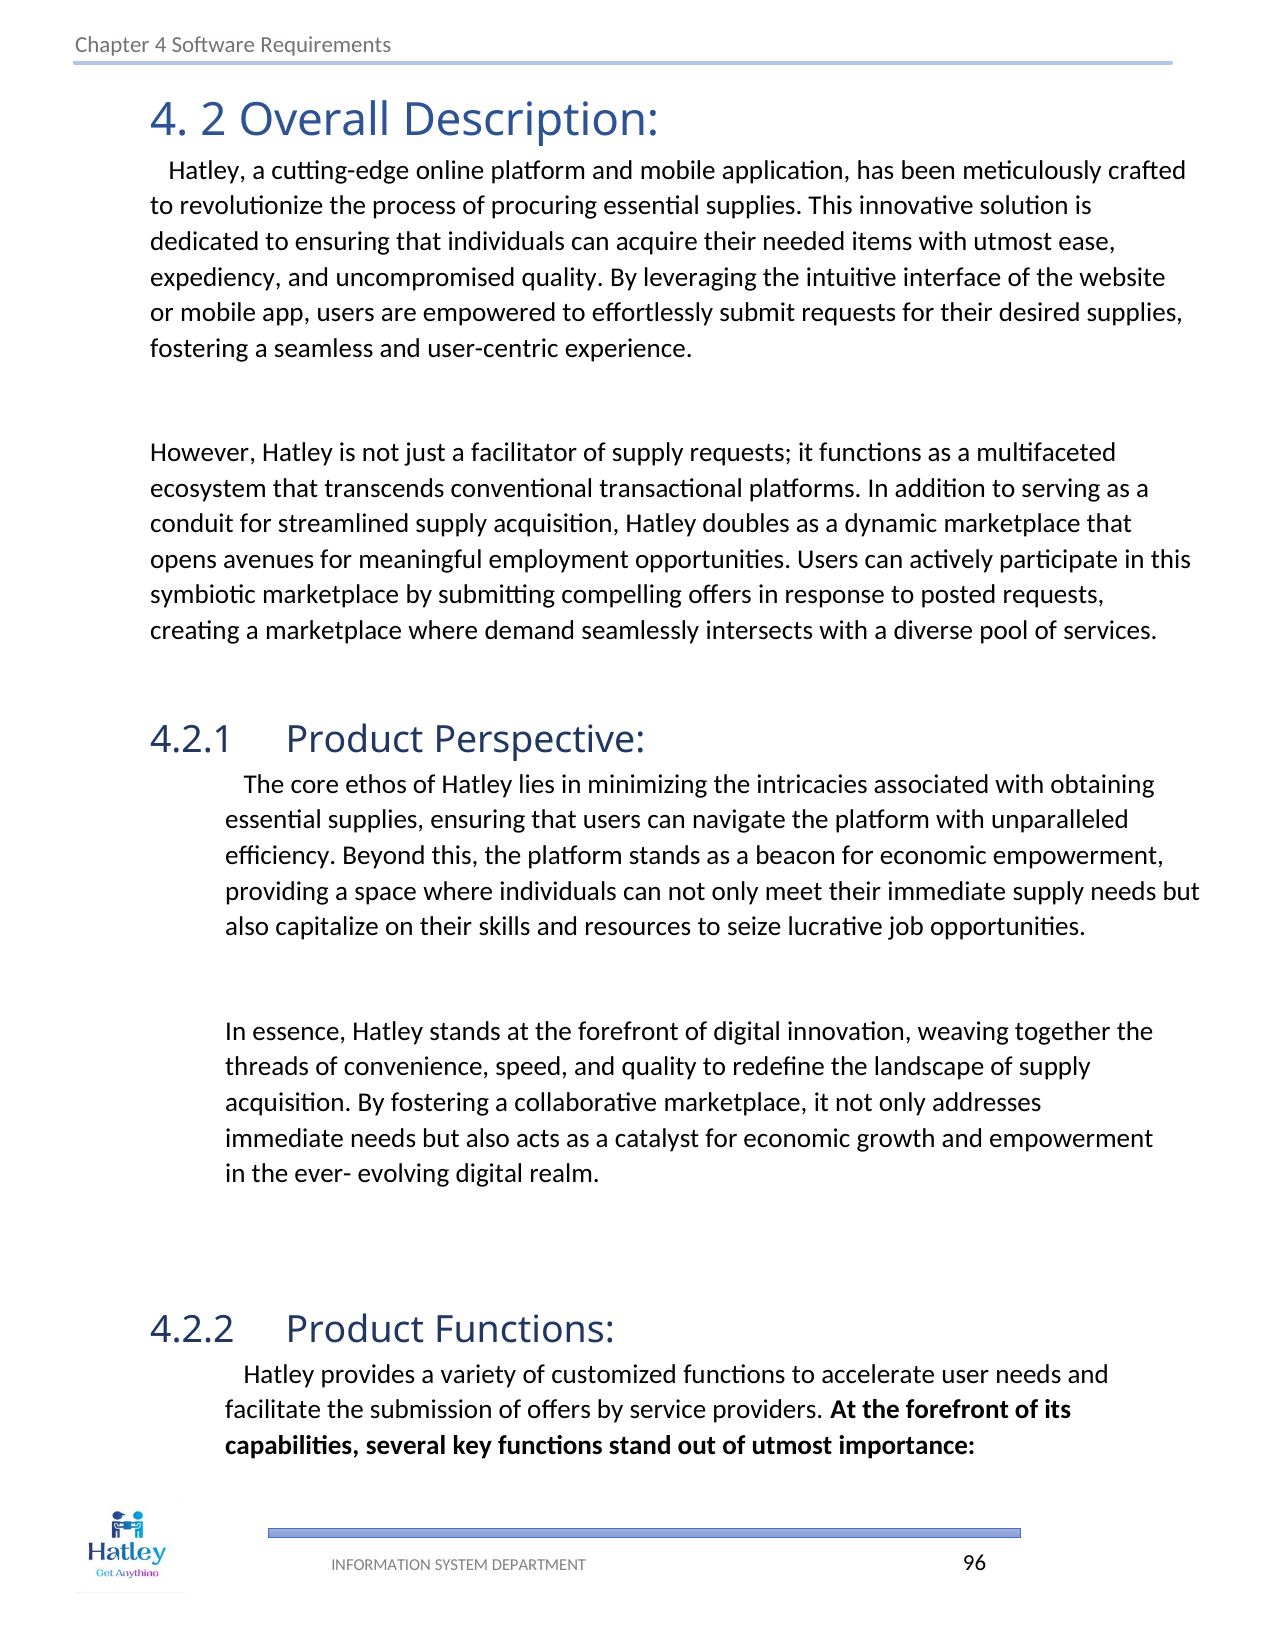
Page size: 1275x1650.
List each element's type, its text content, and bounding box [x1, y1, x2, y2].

text The core ethos of Hatley lies in minimizing the intricacies associated with obtaining essential supplies, ensuring that users can navigate the platform with unparalleled efficiency. Beyond this, the platform stands as a beacon for economic empowerment, providing a space where individuals can not only meet their immediate supply needs but also capitalize on their skills and resources to seize lucrative job opportunities. [225, 767, 1201, 942]
subtitle Product Perspective: [150, 712, 1248, 763]
subtitle Product Functions: [150, 1302, 1248, 1353]
subtitle 4. 2 Overall Description: [150, 86, 1248, 148]
text Hatley provides a variety of customized functions to accelerate user needs and facilitate the submission of oﬀers by service providers. At the forefront of its capabilities, several key functions stand out of utmost importance: [225, 1357, 1190, 1461]
text Hatley, a cutting-edge online platform and mobile application, has been meticulously crafted to revolutionize the process of procuring essential supplies. This innovative solution is dedicated to ensuring that individuals can acquire their needed items with utmost ease, expediency, and uncompromised quality. By leveraging the intuitive interface of the website or mobile app, users are empowered to eﬀortlessly submit requests for their desired supplies, fostering a seamless and user-centric experience. [150, 153, 1190, 364]
picture [269, 1529, 1020, 1537]
picture [75, 1498, 185, 1593]
text In essence, Hatley stands at the forefront of digital innovation, weaving together the threads of convenience, speed, and quality to redefine the landscape of supply acquisition. By fostering a collaborative marketplace, it not only addresses immediate needs but also acts as a catalyst for economic growth and empowerment in the ever- evolving digital realm. [225, 1014, 1164, 1189]
text However, Hatley is not just a facilitator of supply requests; it functions as a multifaceted ecosystem that transcends conventional transactional platforms. In addition to serving as a conduit for streamlined supply acquisition, Hatley doubles as a dynamic marketplace that opens avenues for meaningful employment opportunities. Users can actively participate in this symbiotic marketplace by submitting compelling oﬀers in response to posted requests, creating a marketplace where demand seamlessly intersects with a diverse pool of services. [150, 435, 1194, 646]
